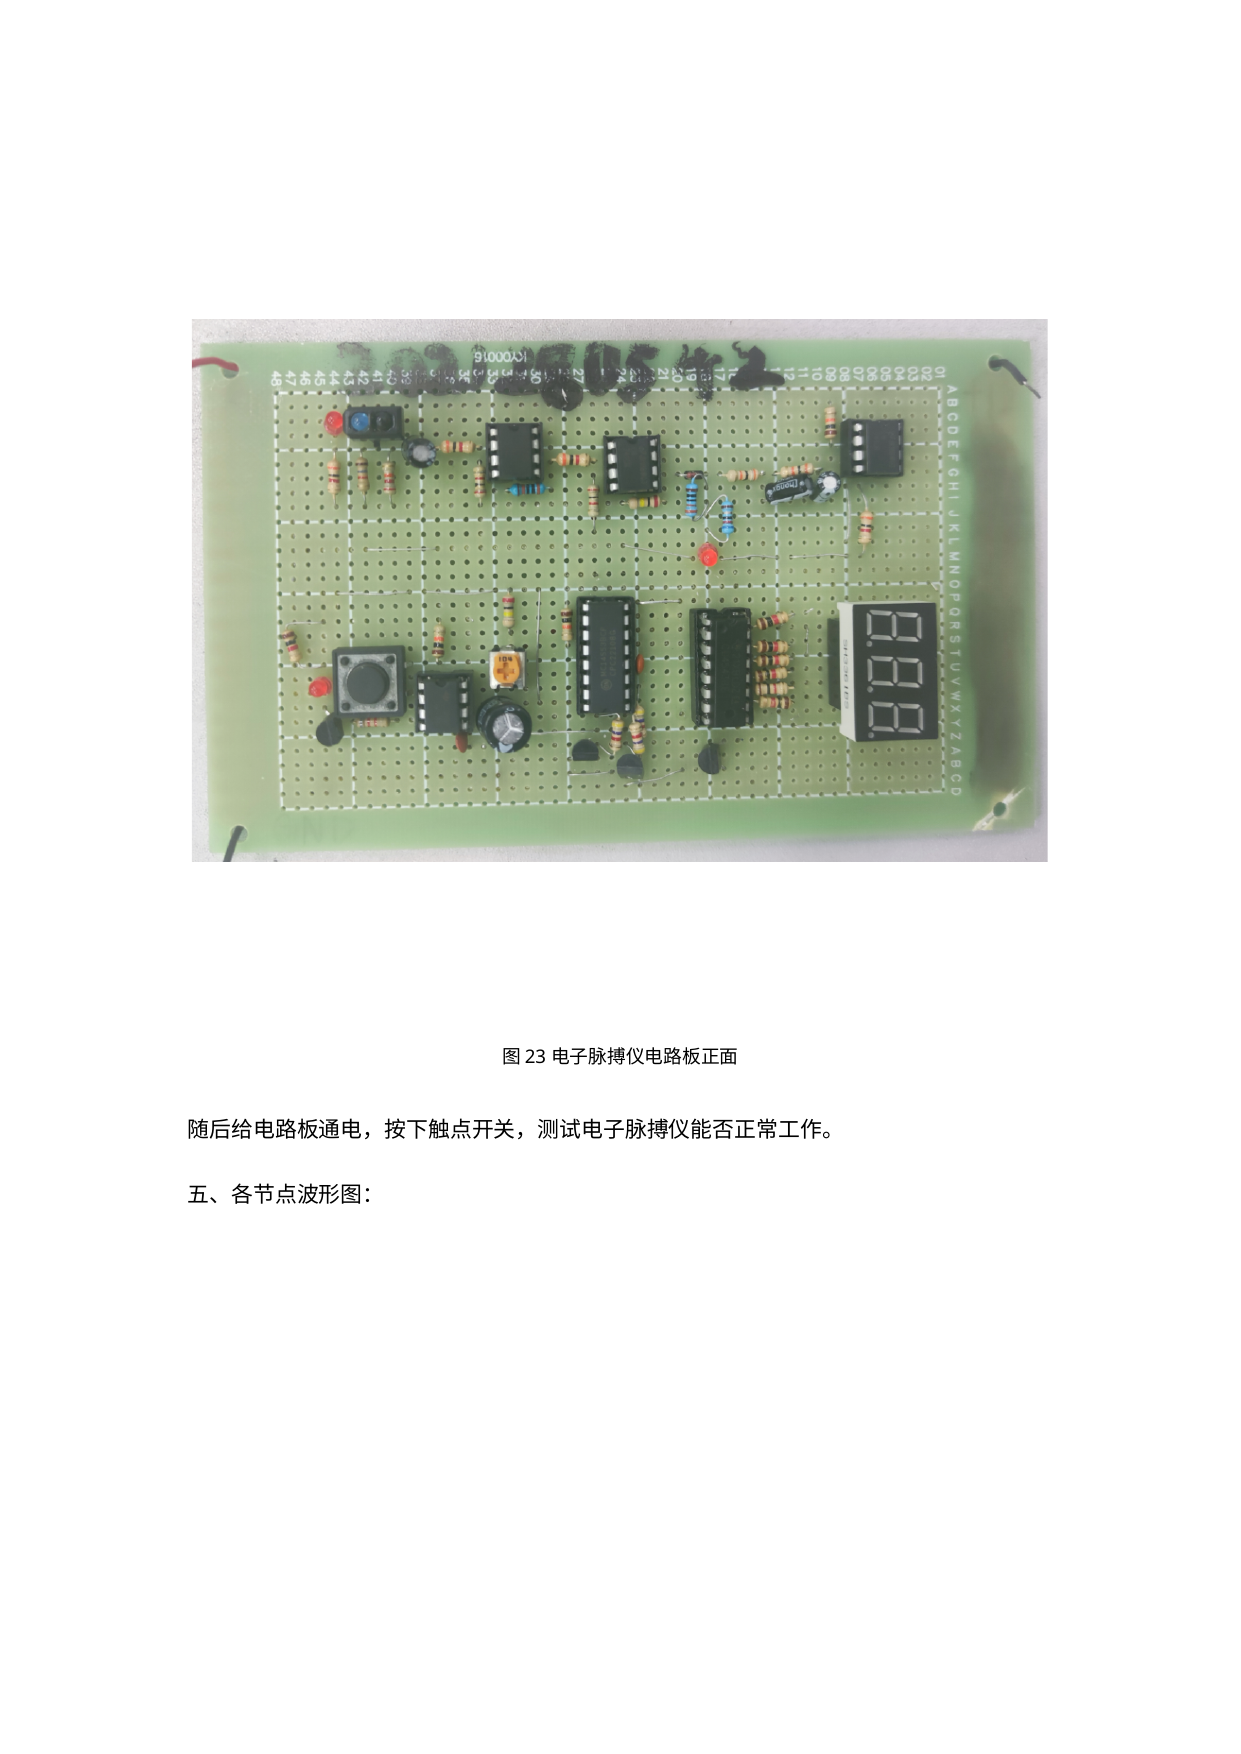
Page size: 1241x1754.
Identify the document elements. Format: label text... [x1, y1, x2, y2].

picture [191, 319, 1048, 862]
text 图23 电子脉搏仪电路板正面 [187, 1039, 1053, 1072]
list 各节点波形图： [187, 1176, 1053, 1209]
text 随后给电路板通电，按下触点开关，测试电子脉搏仪能否正常工作。 [187, 1111, 1053, 1144]
